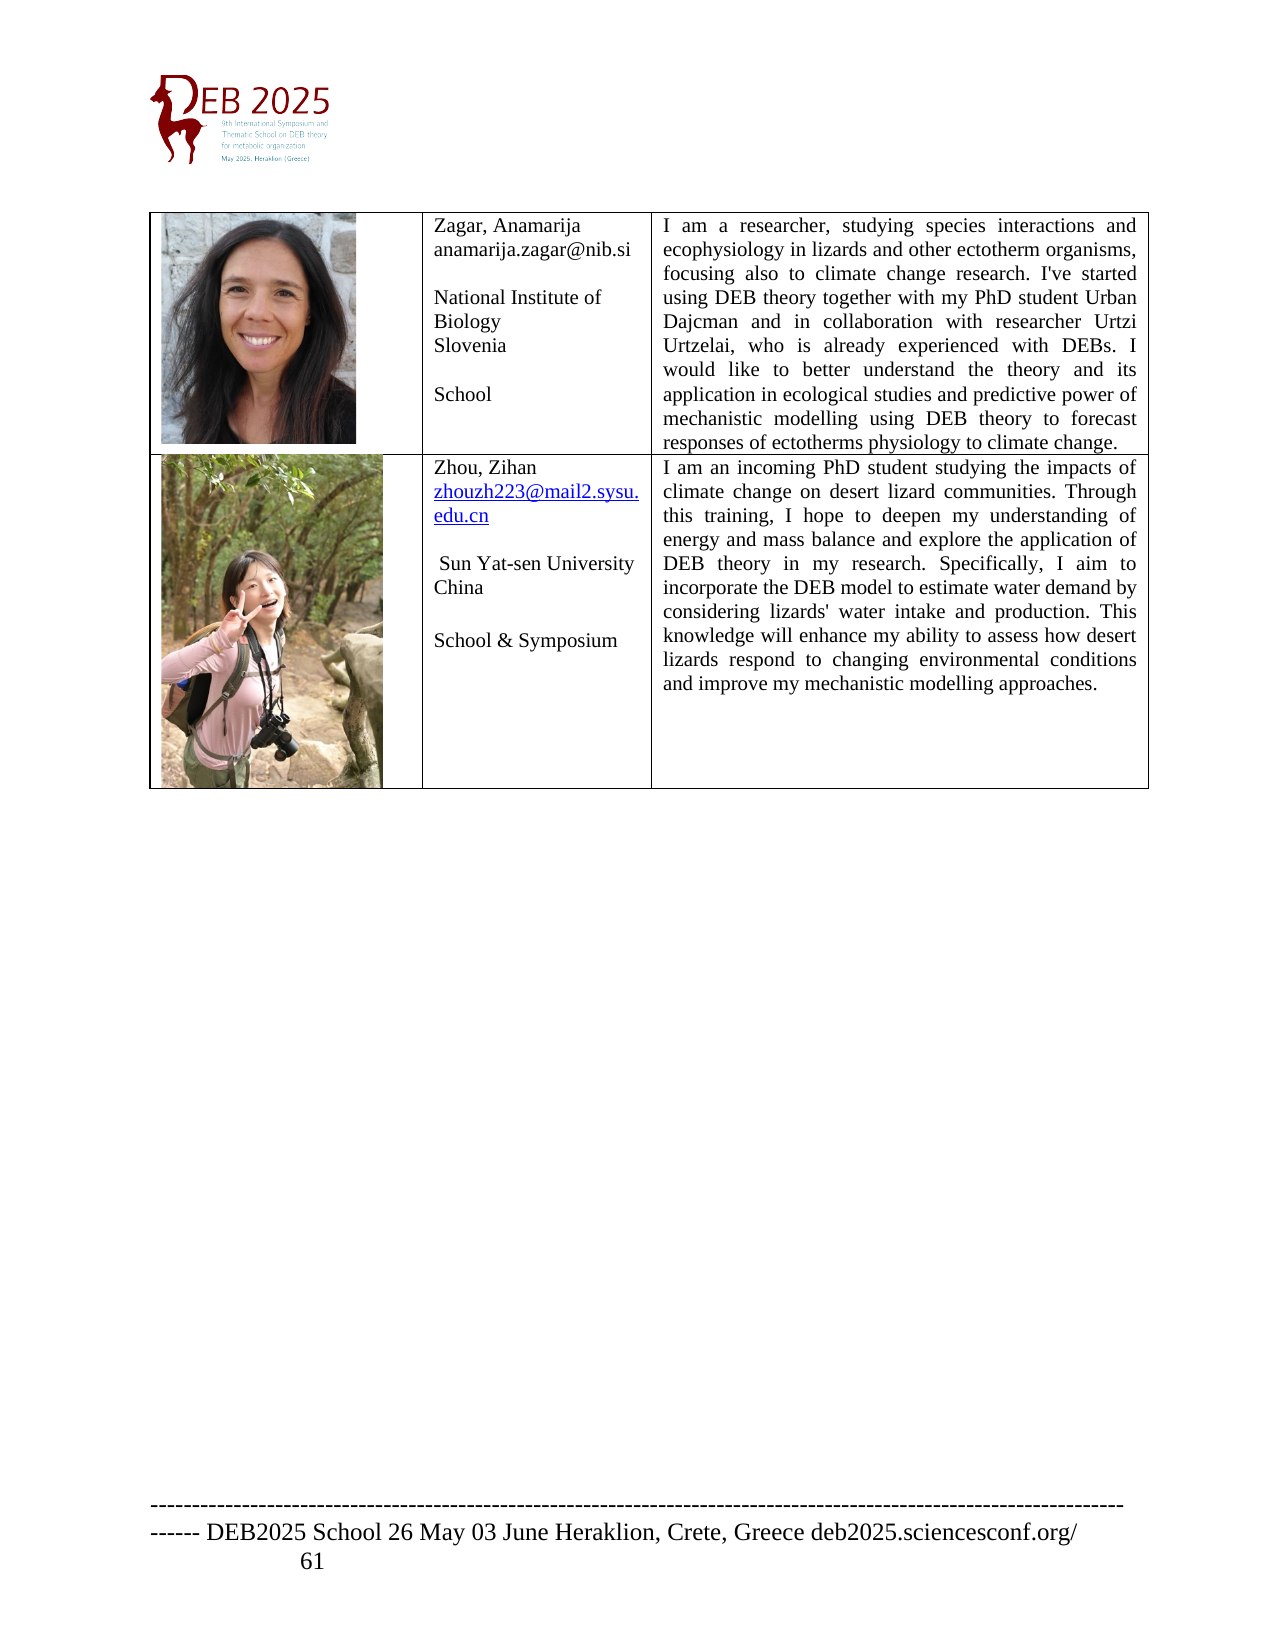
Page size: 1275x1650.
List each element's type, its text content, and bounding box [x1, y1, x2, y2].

table_cell Zagar, Anamarija anamarija.zagar@nib.si National Institute of Biology Slovenia School [423, 213, 651, 454]
picture [150, 75, 329, 164]
table_cell [151, 213, 422, 454]
table_cell Zhou, Zihan zhouzh223@mail2.sysu.edu.cn Sun Yat-sen University China School & Symposium [423, 455, 651, 787]
table_cell I am a researcher, studying species interactions and ecophysiology in lizards and other ectotherm organisms, focusing also to climate change research. I've started using DEB theory together with my PhD student Urban Dajcman and in collaboration with researcher Urtzi Urtzelai, who is already experienced with DEBs. I would like to better understand the theory and its application in ecological studies and predictive power of mechanistic modelling using DEB theory to forecast responses of ectotherms physiology to climate change. [652, 213, 1148, 454]
picture [161, 454, 383, 788]
picture [161, 213, 357, 444]
table_cell [383, 455, 422, 787]
table_cell [151, 455, 161, 787]
table_cell I am an incoming PhD student studying the impacts of climate change on desert lizard communities. Through this training, I hope to deepen my understanding of energy and mass balance and explore the application of DEB theory in my research. Specifically, I aim to incorporate the DEB model to estimate water demand by considering lizards' water intake and production. This knowledge will enhance my ability to assess how desert lizards respond to changing environmental conditions and improve my mechanistic modelling approaches. [652, 455, 1148, 787]
